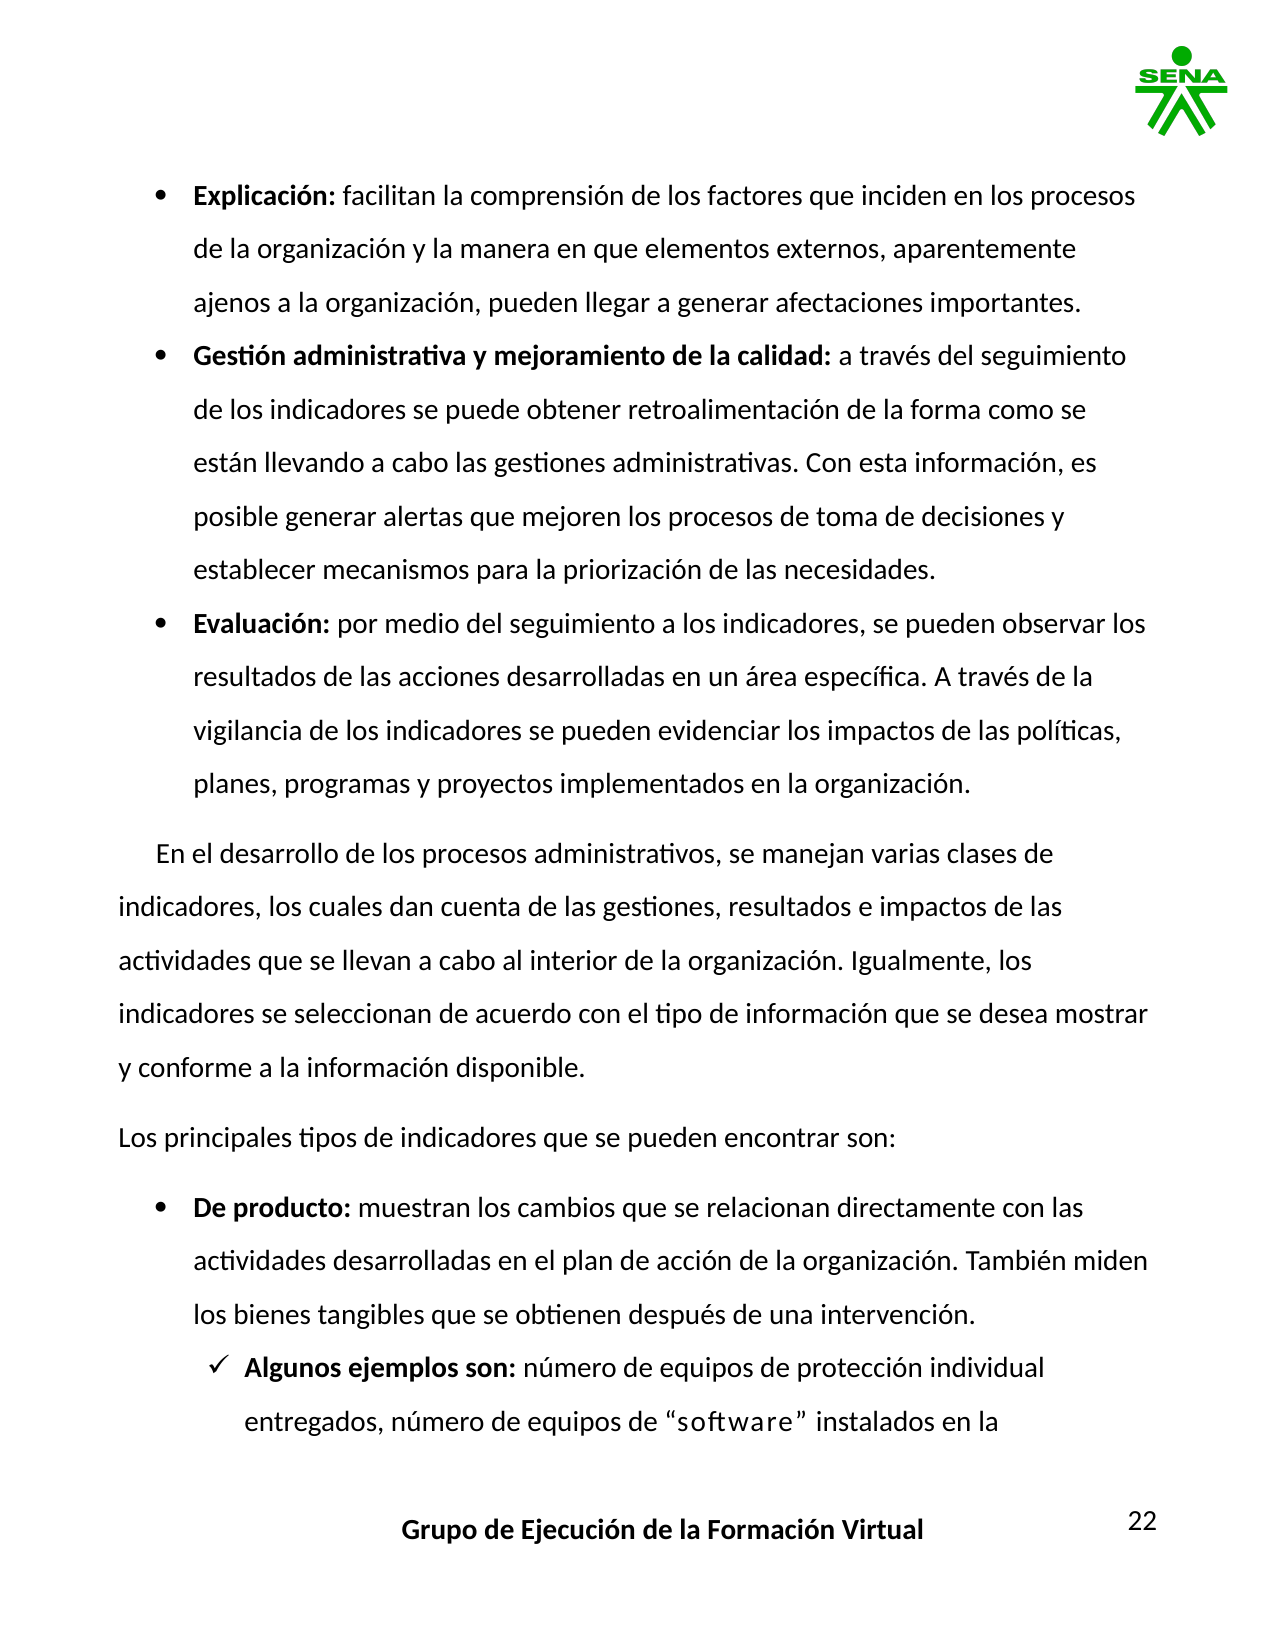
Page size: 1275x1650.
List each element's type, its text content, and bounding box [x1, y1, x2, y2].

list Gestión administrativa y mejoramiento de la calidad: a través del seguimiento de los indicadores se puede obtener retroalimentación de la forma como se están llevando a cabo las gestiones administrativas. Con esta información, es posible generar alertas que mejoren los procesos de toma de decisiones y establecer mecanismos para la priorización de las necesidades. [156, 337, 1157, 587]
list Evaluación: por medio del seguimiento a los indicadores, se pueden observar los resultados de las acciones desarrolladas en un área específica. A través de la vigilancia de los indicadores se pueden evidenciar los impactos de las políticas, planes, programas y proyectos implementados en la organización. [156, 605, 1157, 801]
picture [1135, 46, 1228, 136]
list De producto: muestran los cambios que se relacionan directamente con las actividades desarrolladas en el plan de acción de la organización. También miden los bienes tangibles que se obtienen después de una intervención. [156, 1189, 1157, 1332]
list Explicación: facilitan la comprensión de los factores que inciden en los procesos de la organización y la manera en que elementos externos, aparentemente ajenos a la organización, pueden llegar a generar afectaciones importantes. [156, 177, 1157, 320]
text En el desarrollo de los procesos administrativos, se manejan varias clases de indicadores, los cuales dan cuenta de las gestiones, resultados e impactos de las actividades que se llevan a cabo al interior de la organización. Igualmente, los indicadores se seleccionan de acuerdo con el tipo de información que se desea mostrar y conforme a la información disponible. [118, 835, 1157, 1084]
text Los principales tipos de indicadores que se pueden encontrar son: [118, 1119, 1157, 1154]
